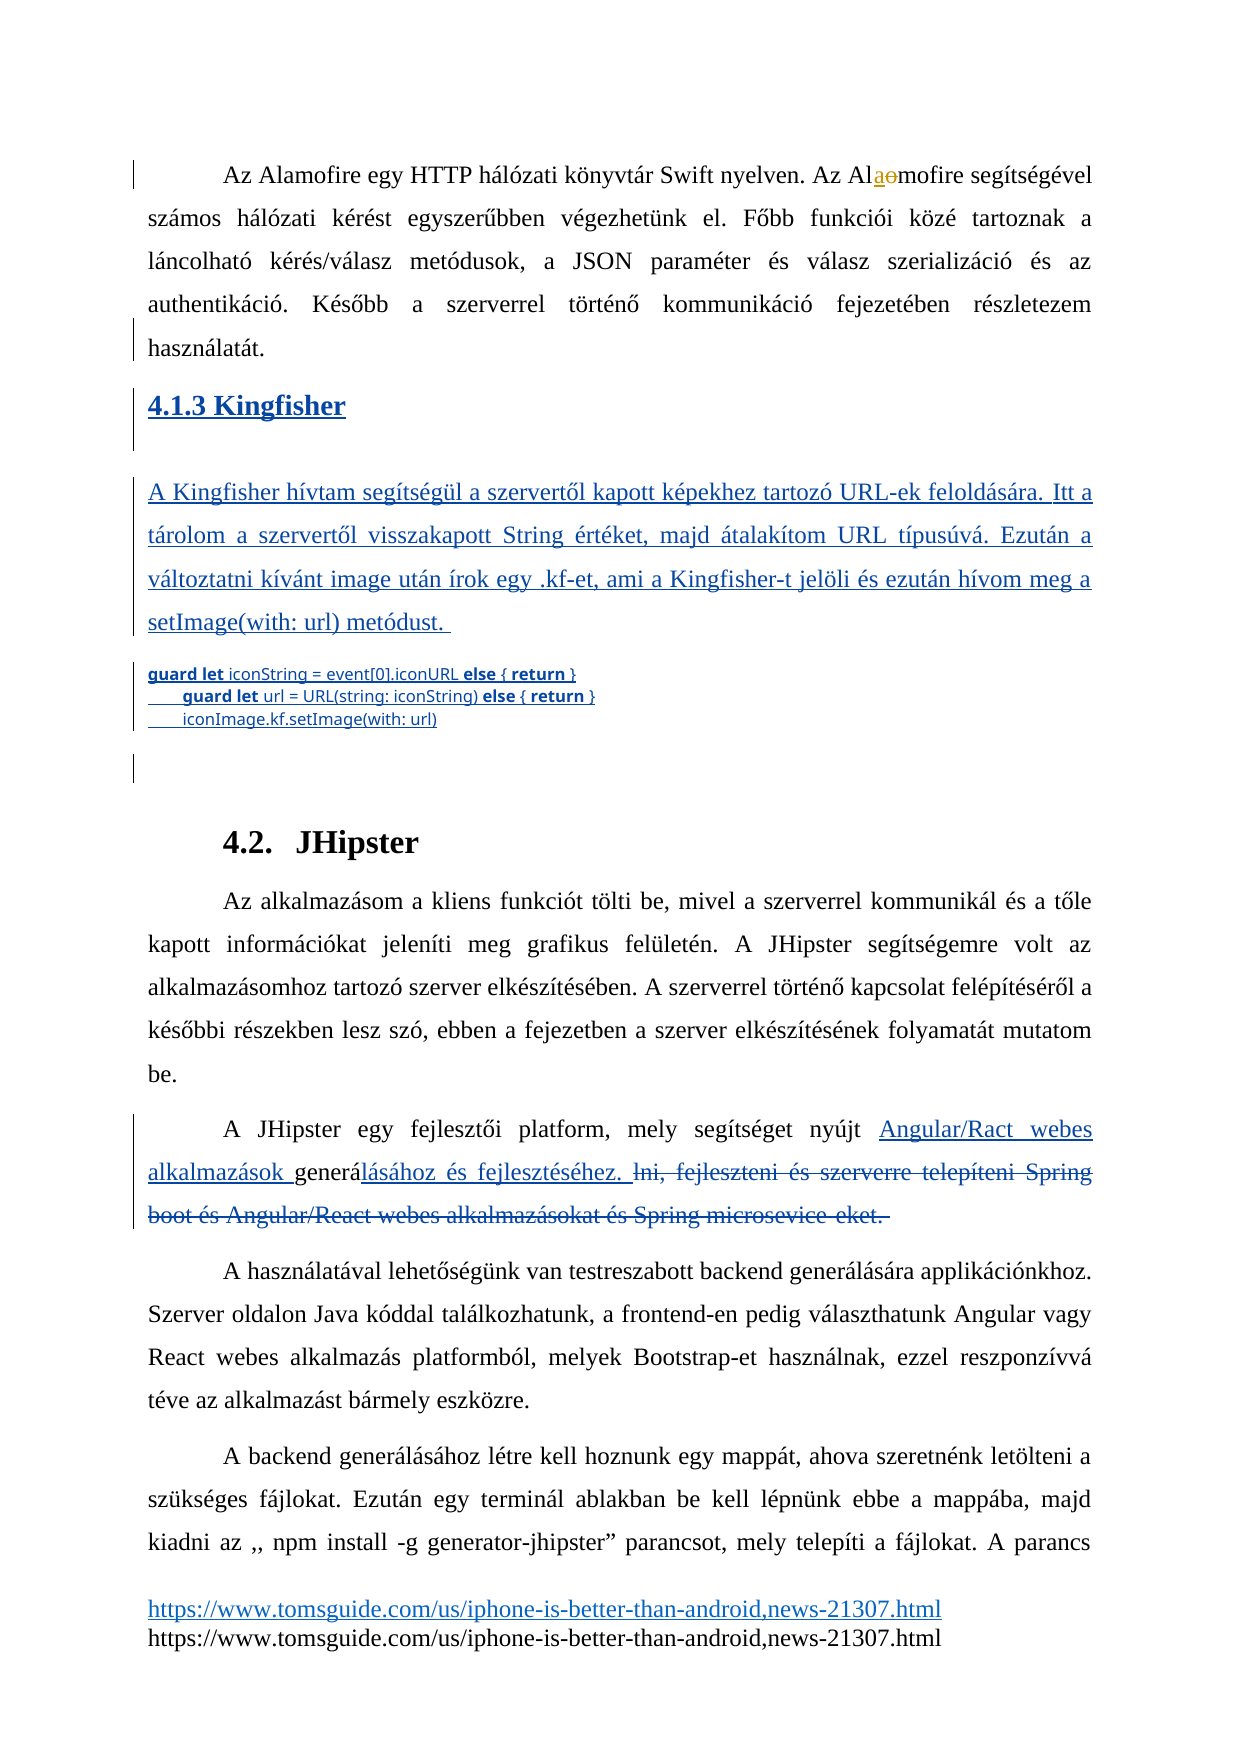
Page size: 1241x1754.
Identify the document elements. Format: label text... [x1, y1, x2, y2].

text Az alkalmazásom a kliens funkciót tölti be, mivel a szerverrel kommunikál és a tőle kapott információkat jeleníti meg grafikus felületén. A JHipster segítségemre volt az alkalmazásomhoz tartozó szerver elkészítésében. A szerverrel történő kapcsolat felépítéséről a későbbi részekben lesz szó, ebben a fejezetben a szerver elkészítésének folyamatát mutatom be. [148, 886, 1092, 1087]
text A használatával lehetőségünk van testreszabott backend generálására applikációnkhoz. Szerver oldalon Java kóddal találkozhatunk, a frontend-en pedig választhatunk Angular vagy React webes alkalmazás platformból, melyek Bootstrap-et használnak, ezzel reszponzívvá téve az alkalmazást bármely eszközre. [148, 1256, 1092, 1414]
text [148, 1441, 1092, 1556]
text Az Alamofire egy HTTP hálózati könyvtár Swift nyelven. Az Almofire segítségével számos hálózati kérést egyszerűbben végezhetünk el. Főbb funkciói közé tartoznak a láncolható kérés/válasz metódusok, a JSON paraméter és válasz szerializáció és az authentikáció. Később a szerverrel történő kommunikáció fejezetében részletezem használatát. [148, 160, 1092, 361]
text A JHipster egy fejlesztői platform, mely segítséget nyújt generá [148, 1114, 1092, 1229]
subtitle JHipster [223, 822, 1092, 861]
